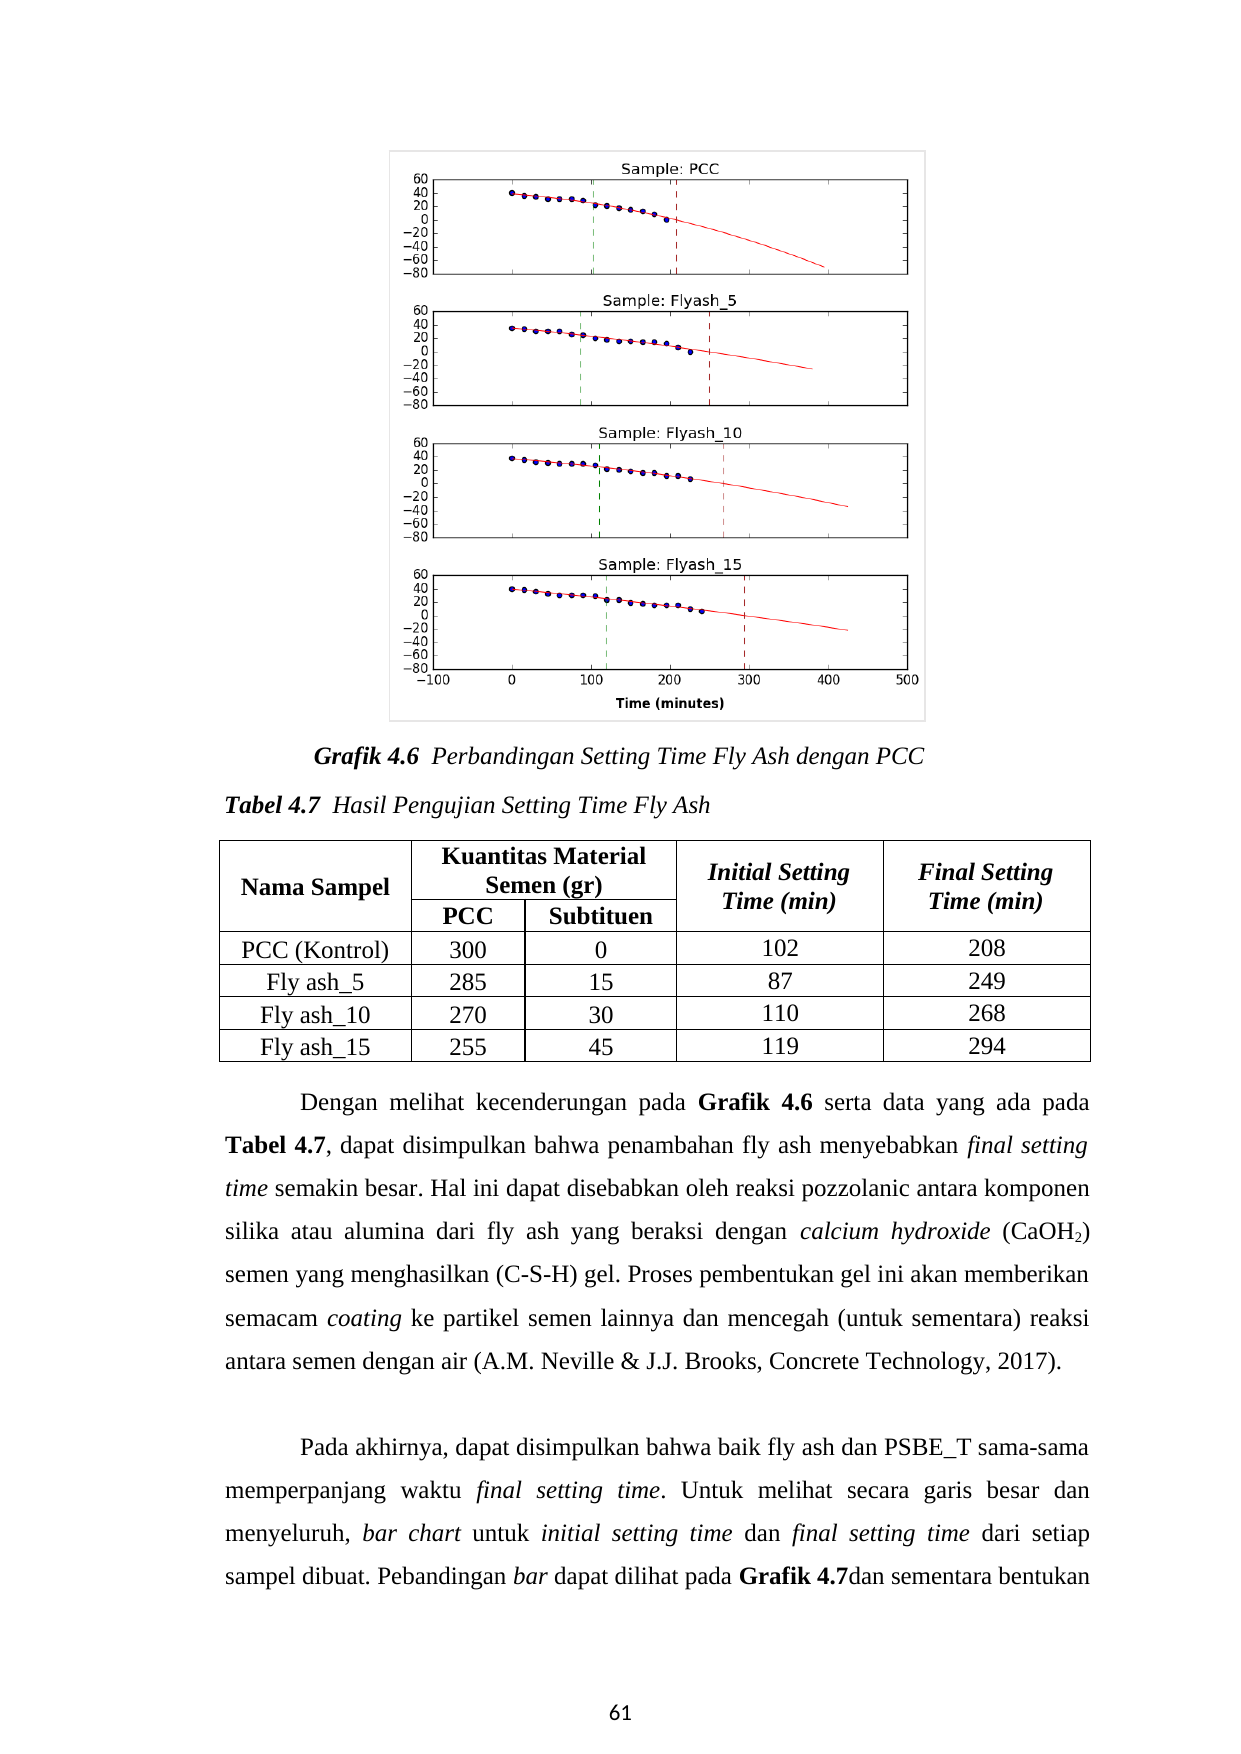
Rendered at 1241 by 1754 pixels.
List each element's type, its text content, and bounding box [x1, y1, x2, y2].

table_header Kuantitas Material Semen (gr) [412, 841, 676, 898]
picture [390, 152, 924, 720]
table_cell 15 [526, 965, 676, 996]
table_header Nama Sampel [220, 841, 411, 931]
table_cell Fly ash_10 [220, 997, 411, 1028]
table_cell Fly ash_5 [220, 965, 411, 996]
table_cell 270 [412, 997, 524, 1028]
text Grafik 4.6 Perbandingan Setting Time Fly Ash dengan PCC [150, 741, 1090, 769]
table_cell 0 [526, 932, 676, 963]
table_header Final Setting Time (min) [884, 841, 1090, 931]
table_cell PCC (Kontrol) [220, 932, 411, 963]
table_header Initial Setting Time (min) [677, 841, 883, 931]
text Tabel 4.7 Hasil Pengujian Setting Time Fly Ash [224, 790, 1090, 819]
table_cell 102 [677, 932, 883, 963]
table_cell 110 [677, 997, 883, 1028]
table_cell 249 [884, 965, 1090, 996]
table_cell 87 [677, 965, 883, 996]
table_cell Fly ash_15 [220, 1030, 411, 1061]
table_cell 119 [677, 1030, 883, 1061]
table_cell 45 [526, 1030, 676, 1061]
table_cell 255 [412, 1030, 524, 1061]
table_cell 208 [884, 932, 1090, 963]
table_cell PCC [412, 900, 524, 931]
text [225, 1432, 1090, 1590]
table_cell 294 [884, 1030, 1090, 1061]
table_cell 268 [884, 997, 1090, 1028]
table_cell 285 [412, 965, 524, 996]
table_cell 300 [412, 932, 524, 963]
table_cell 30 [526, 997, 676, 1028]
table_cell Subtituen [526, 900, 676, 931]
text Dengan melihat kecenderungan pada Grafik 4.6 serta data yang ada pada Tabel 4.7, dapat disimpulkan bahwa penambahan fly ash menyebabkan final setting time semakin besar. Hal ini dapat disebabkan oleh reaksi pozzolanic antara komponen silika atau alumina dari fly ash yang beraksi dengan calcium hydroxide (CaOH2) semen yang menghasilkan (C-S-H) gel. Proses pembentukan gel ini akan memberikan semacam coating ke partikel semen lainnya dan mencegah (untuk sementara) reaksi antara semen dengan air (A.M. Neville & J.J. Brooks, Concrete Technology, 2017). [225, 1087, 1090, 1374]
